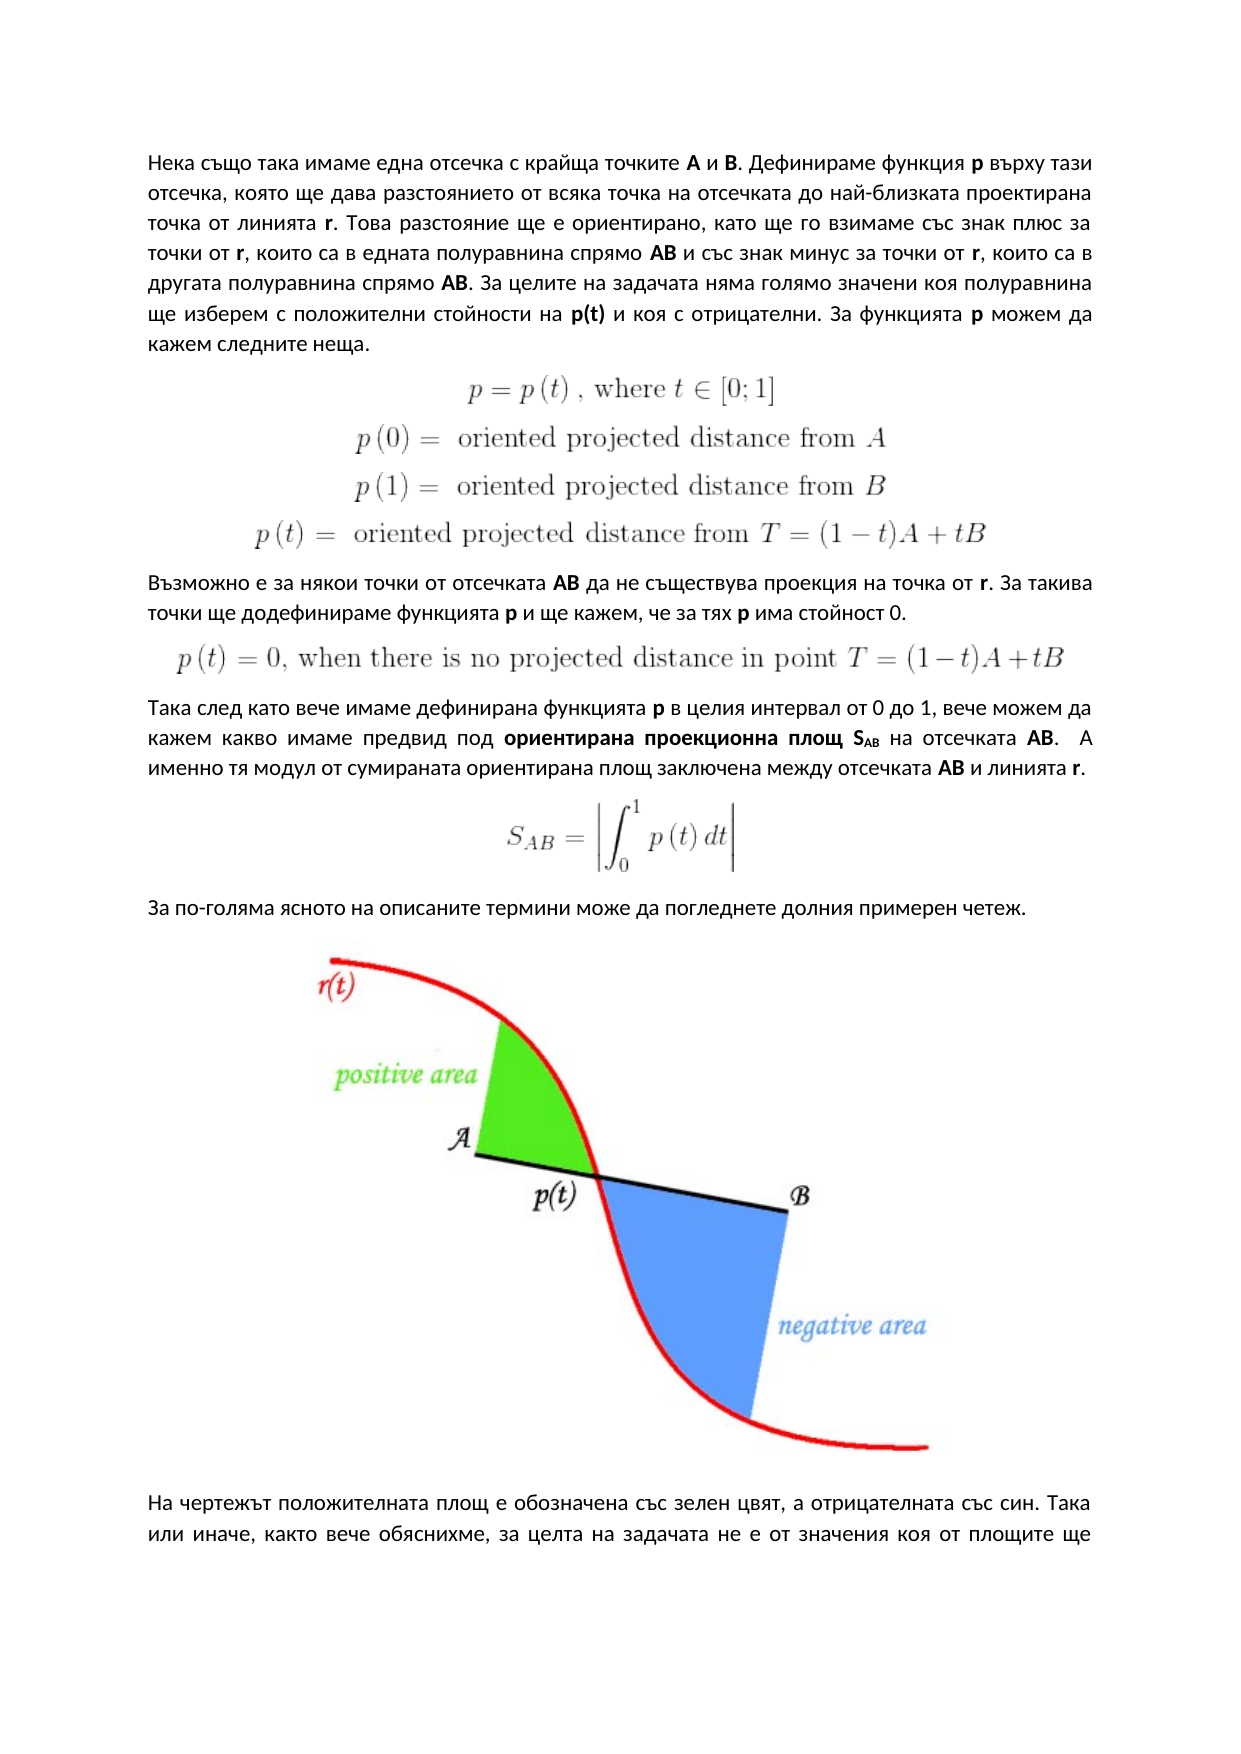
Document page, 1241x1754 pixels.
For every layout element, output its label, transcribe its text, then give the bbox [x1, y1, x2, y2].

text Нека също така имаме една отсечка с крайща точките A и B. Дефинираме функция p върху тази отсечка, която ще дава разстоянието от всяка точка на отсечката до най-близката проектирана точка от линията r. Това разстояние ще е ориентирано, като ще го взимаме със знак плюс за точки от r, които са в едната полуравнина спрямо AB и със знак минус за точки от r, които са в другата полуравнина спрямо AB. За целите на задачата няма голямо значени коя полуравнина ще изберем с положителни стойности на p(t) и коя с отрицателни. За функцията p можем да кажем следните неща. [148, 148, 1093, 357]
text Така след като вече имаме дефинирана функцията p в целия интервал от 0 до 1, вече можем да кажем какво имаме предвид под ориентирана проекционна площ SAB на отсечката AB. А именно тя модул от сумираната ориентирана площ заключена между отсечката AB и линията r. [148, 693, 1093, 781]
picture [506, 799, 734, 874]
picture [176, 644, 1064, 674]
text Възможно е за някои точки от отсечката AB да не съществува проекция на точка от r. За такива точки ще додефинираме функцията p и ще кажем, че за тях p има стойност 0. [148, 568, 1093, 626]
picture [354, 472, 886, 502]
picture [292, 939, 948, 1470]
picture [467, 375, 773, 406]
picture [355, 424, 886, 454]
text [148, 1488, 1093, 1547]
text За по-голяма ясното на описаните термини може да погледнете долния примерен четеж. [148, 893, 1093, 921]
picture [254, 520, 986, 549]
